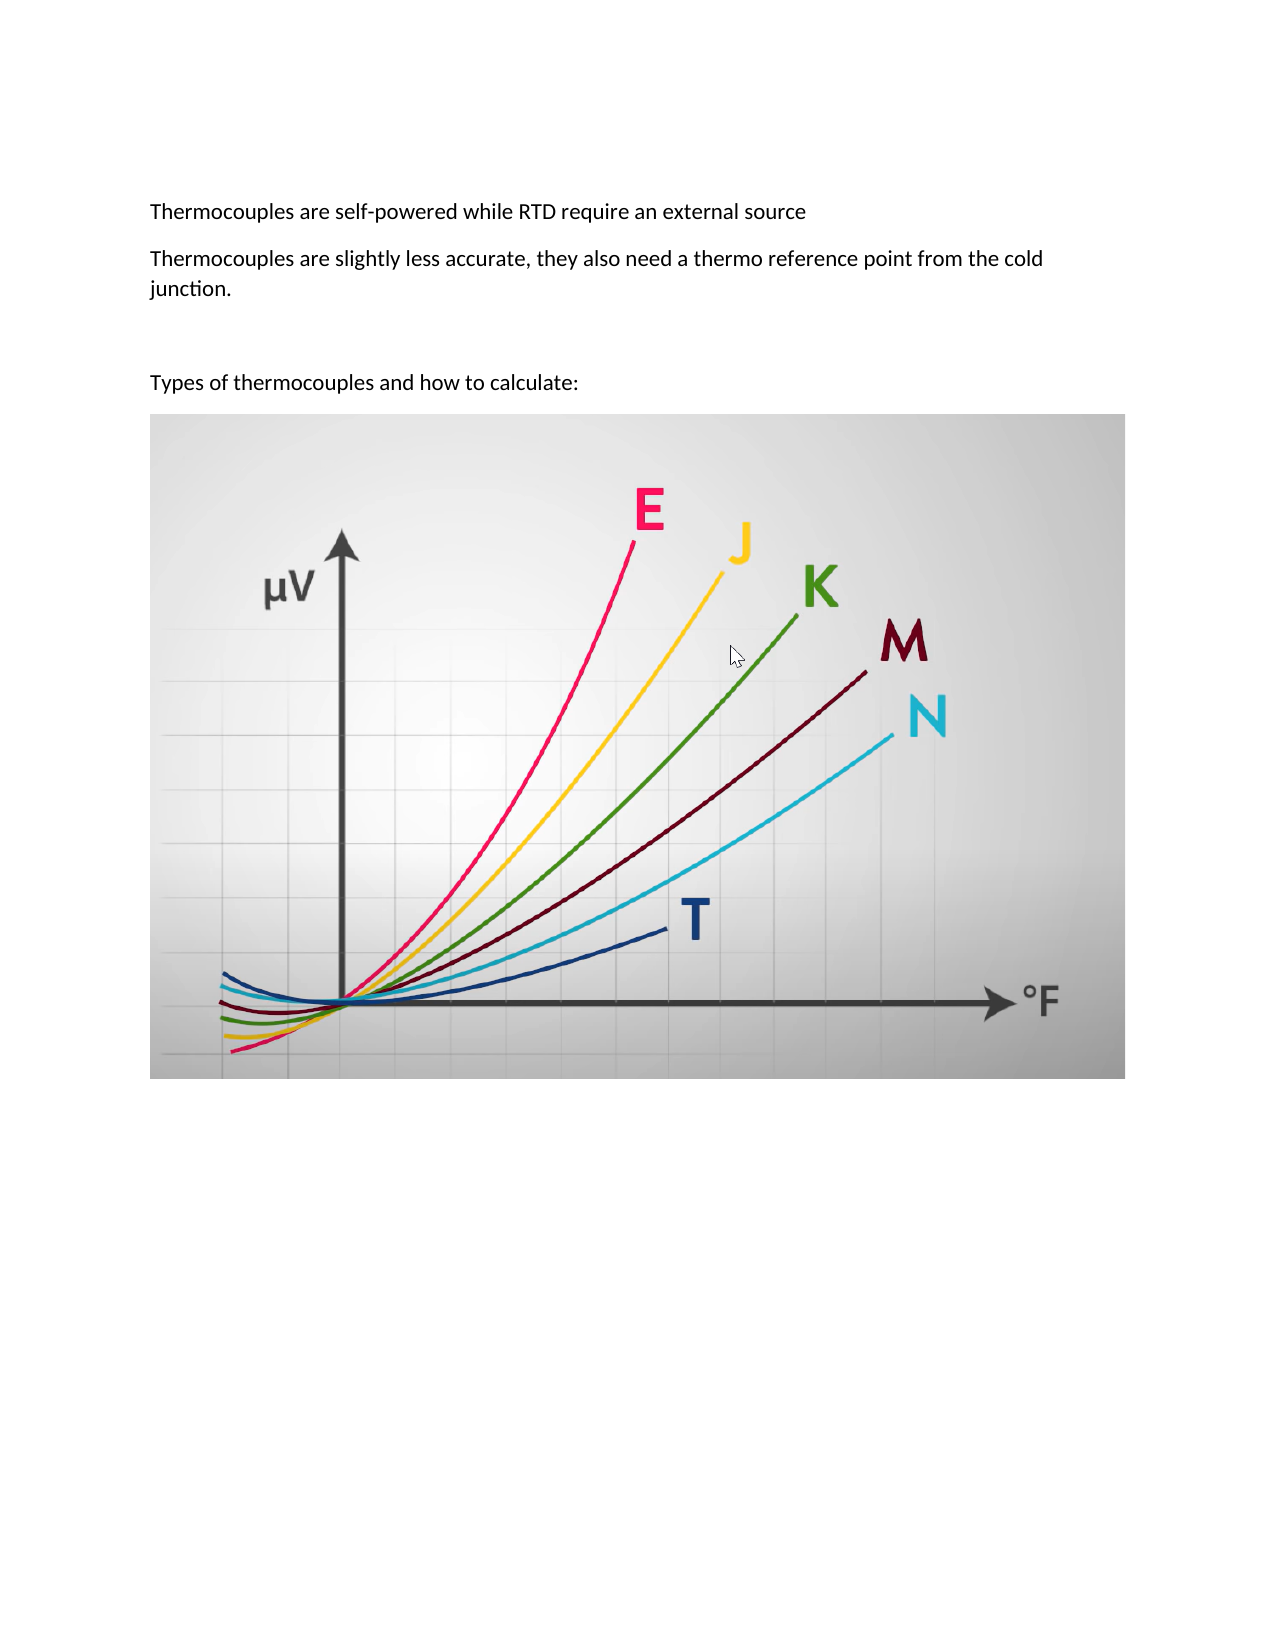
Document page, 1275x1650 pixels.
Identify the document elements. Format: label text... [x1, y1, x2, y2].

text Types of thermocouples and how to calculate: [150, 368, 1125, 396]
text Thermocouples are slightly less accurate, they also need a thermo reference point from the cold junction. [150, 244, 1125, 302]
picture [150, 414, 1125, 1079]
text Thermocouples are self-powered while RTD require an external source [150, 197, 1125, 225]
